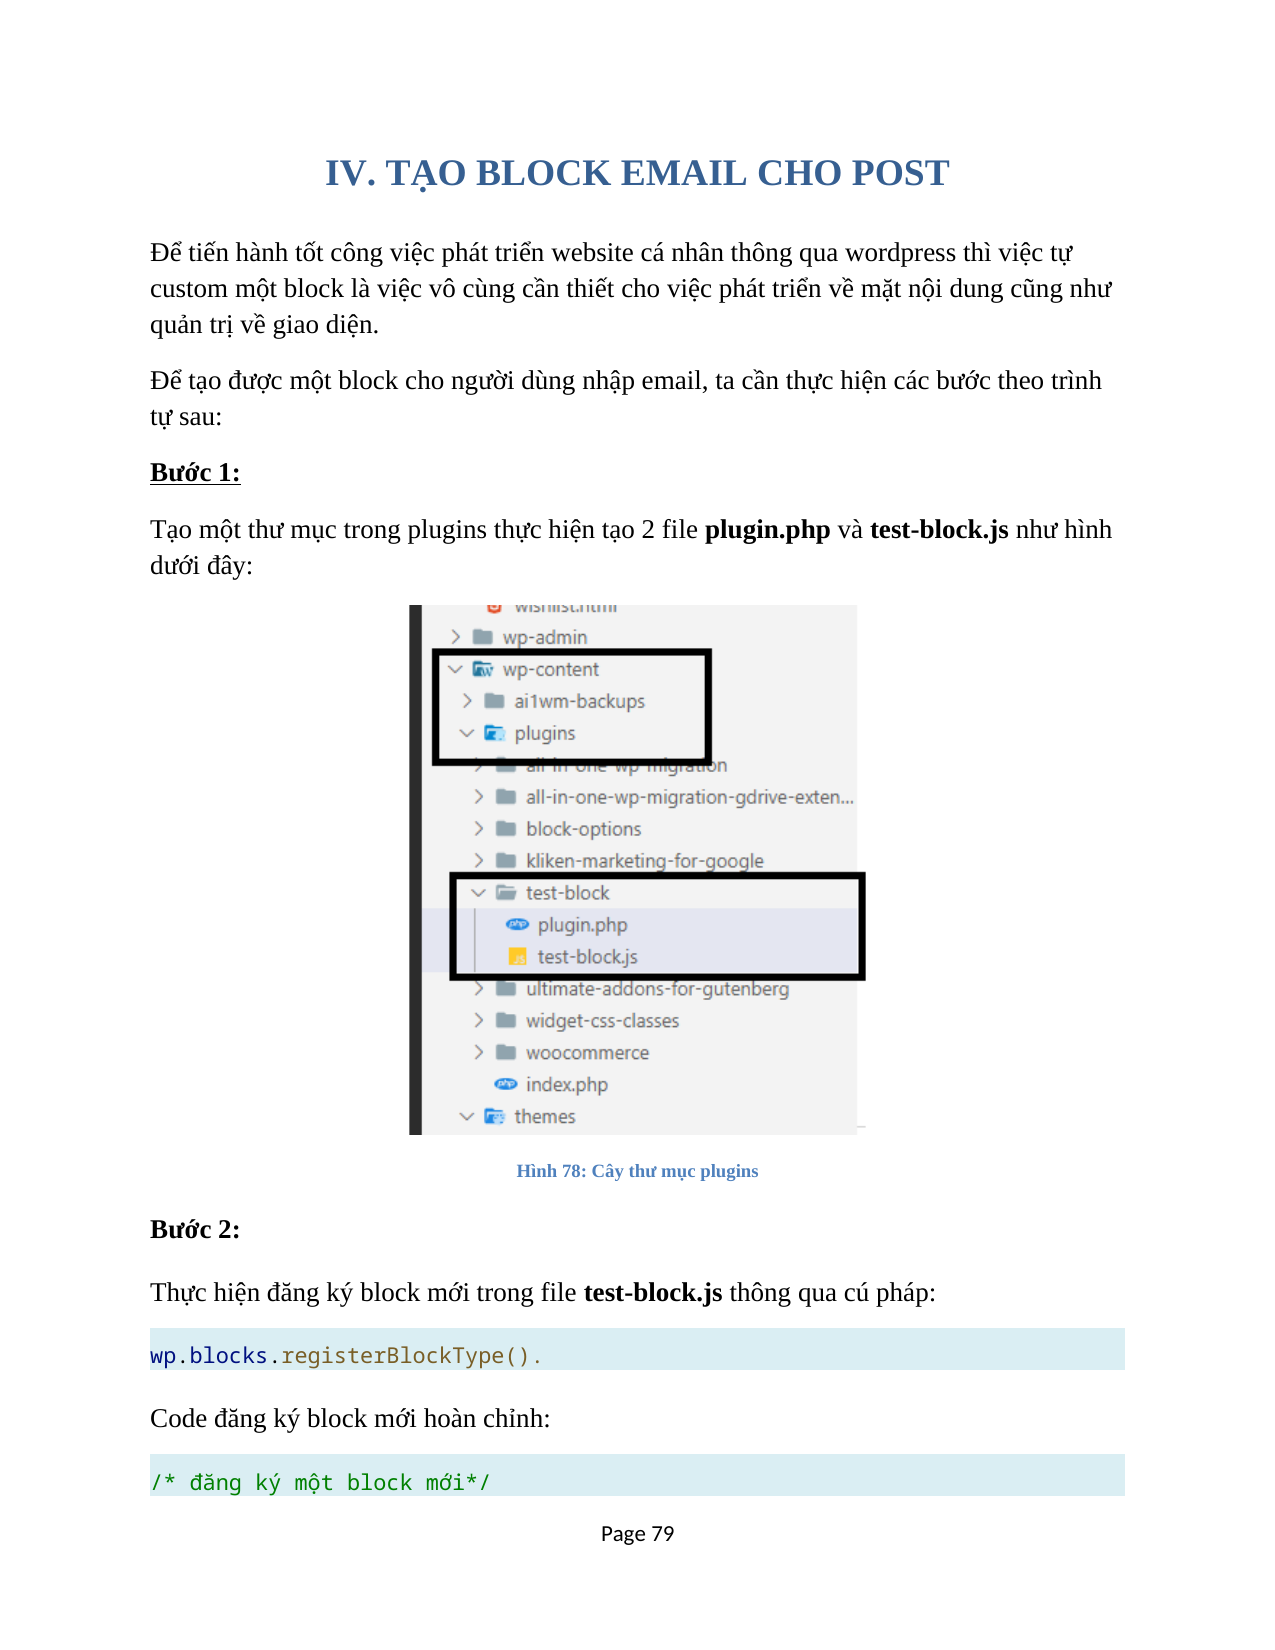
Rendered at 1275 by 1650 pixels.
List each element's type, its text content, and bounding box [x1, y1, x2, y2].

subtitle IV. TẠO BLOCK EMAIL CHO POST [150, 150, 1125, 193]
text Để tiến hành tốt công việc phát triển website cá nhân thông qua wordpress thì việc tự custom một block là việc vô cùng cần thiết cho việc phát triển về mặt nội dung cũng như quản trị về giao diện. [150, 236, 1125, 339]
text Hình 78: Cây thư mục plugins [150, 1159, 1125, 1181]
text Bước 1: [150, 457, 1125, 488]
text Tạo một thư mục trong plugins thực hiện tạo 2 file plugin.php và test-block.js như hình dưới đây: [150, 513, 1125, 580]
text Để tạo được một block cho người dùng nhập email, ta cần thực hiện các bước theo trình tự sau: [150, 364, 1125, 431]
text wp.blocks.registerBlockType(). [150, 1328, 1125, 1370]
text Thực hiện đăng ký block mới trong file test-block.js thông qua cú pháp: [150, 1265, 1125, 1307]
text /* đăng ký một block mới*/ [150, 1454, 1125, 1496]
text Bước 2: [150, 1202, 1125, 1244]
picture [409, 605, 866, 1135]
text Code đăng ký block mới hoàn chỉnh: [150, 1391, 1125, 1433]
